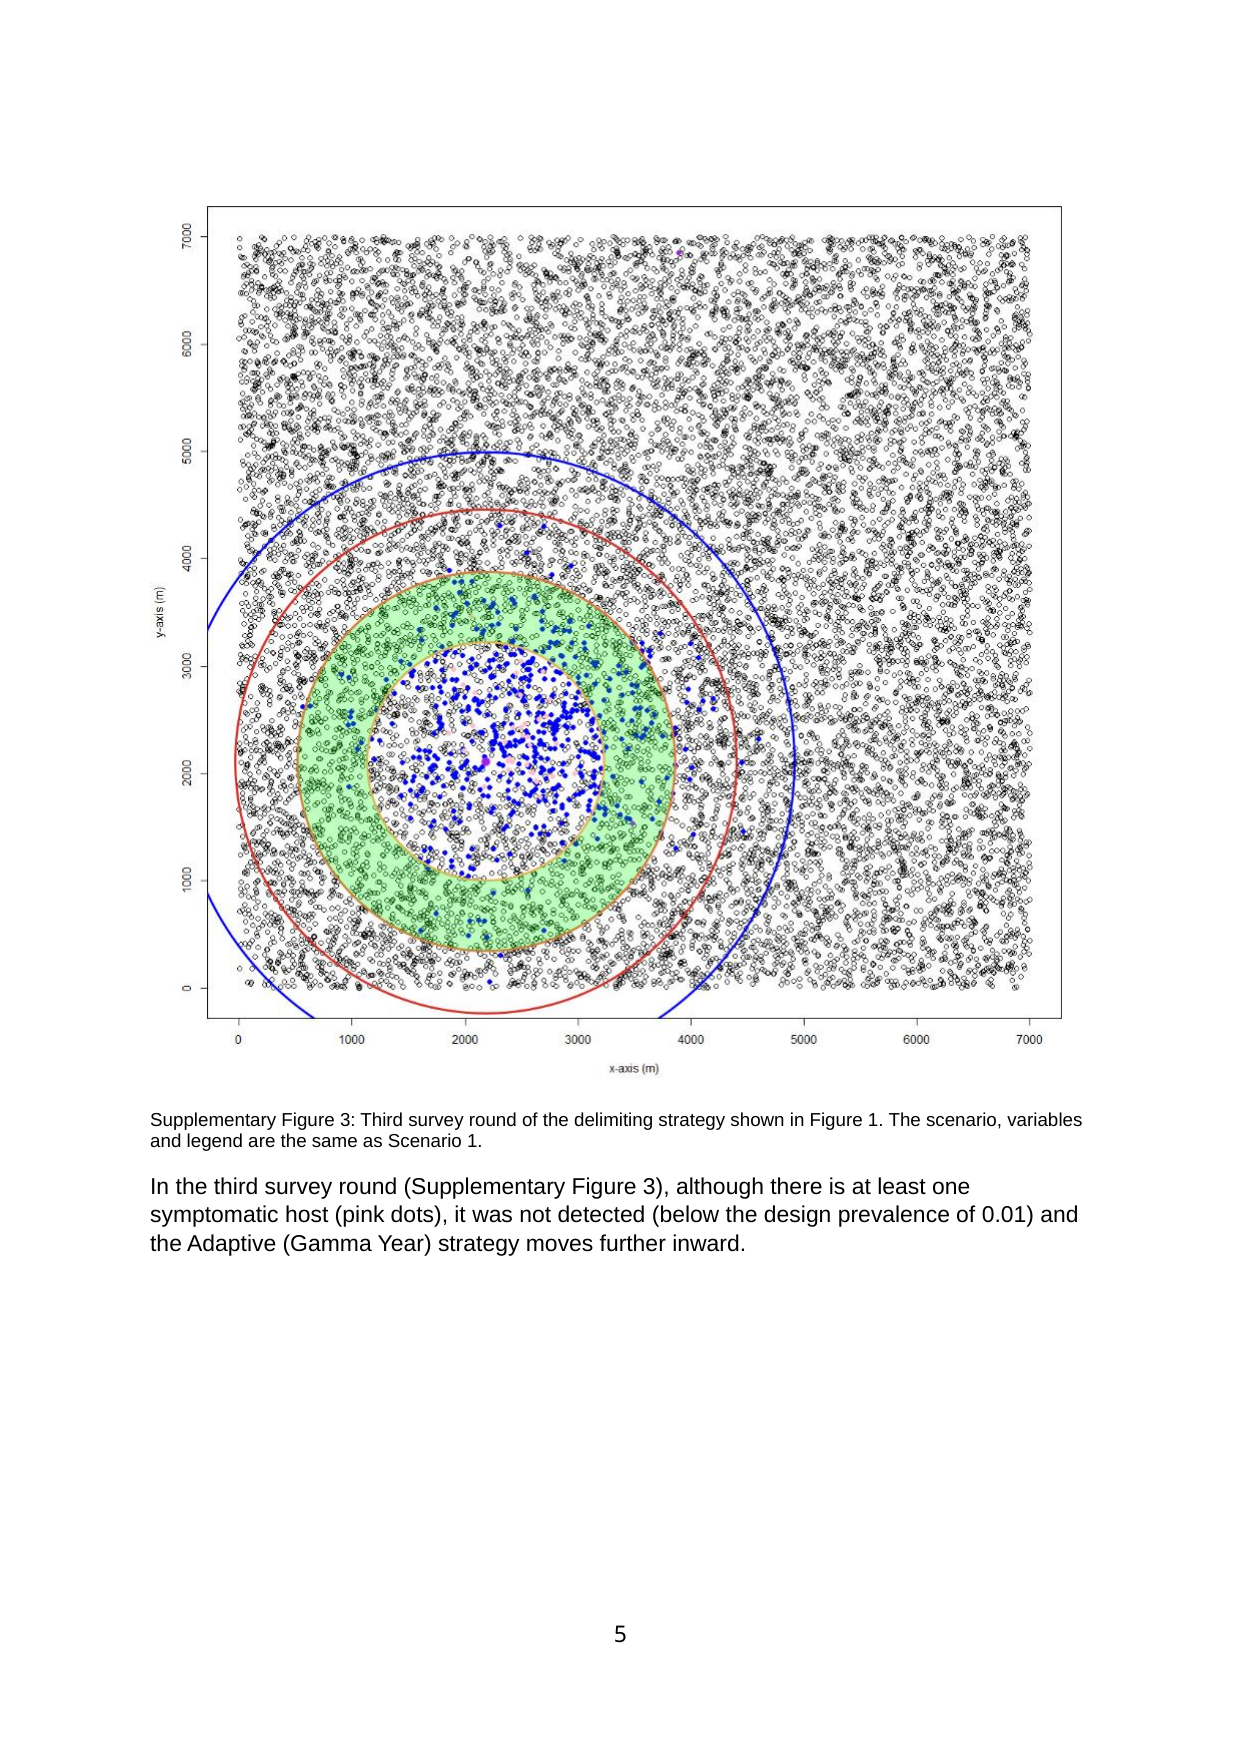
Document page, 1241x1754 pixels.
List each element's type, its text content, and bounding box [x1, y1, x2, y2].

text In the third survey round (Supplementary Figure 3), although there is at least one symptomatic host (pink dots), it was not detected (below the design prevalence of 0.01) and the Adaptive (Gamma Year) strategy moves further inward. [150, 1173, 1090, 1256]
text Supplementary Figure 3: Third survey round of the delimiting strategy shown in Figure 1. The scenario, variables and legend are the same as Scenario 1. [150, 1109, 1090, 1152]
picture [150, 150, 1091, 1090]
